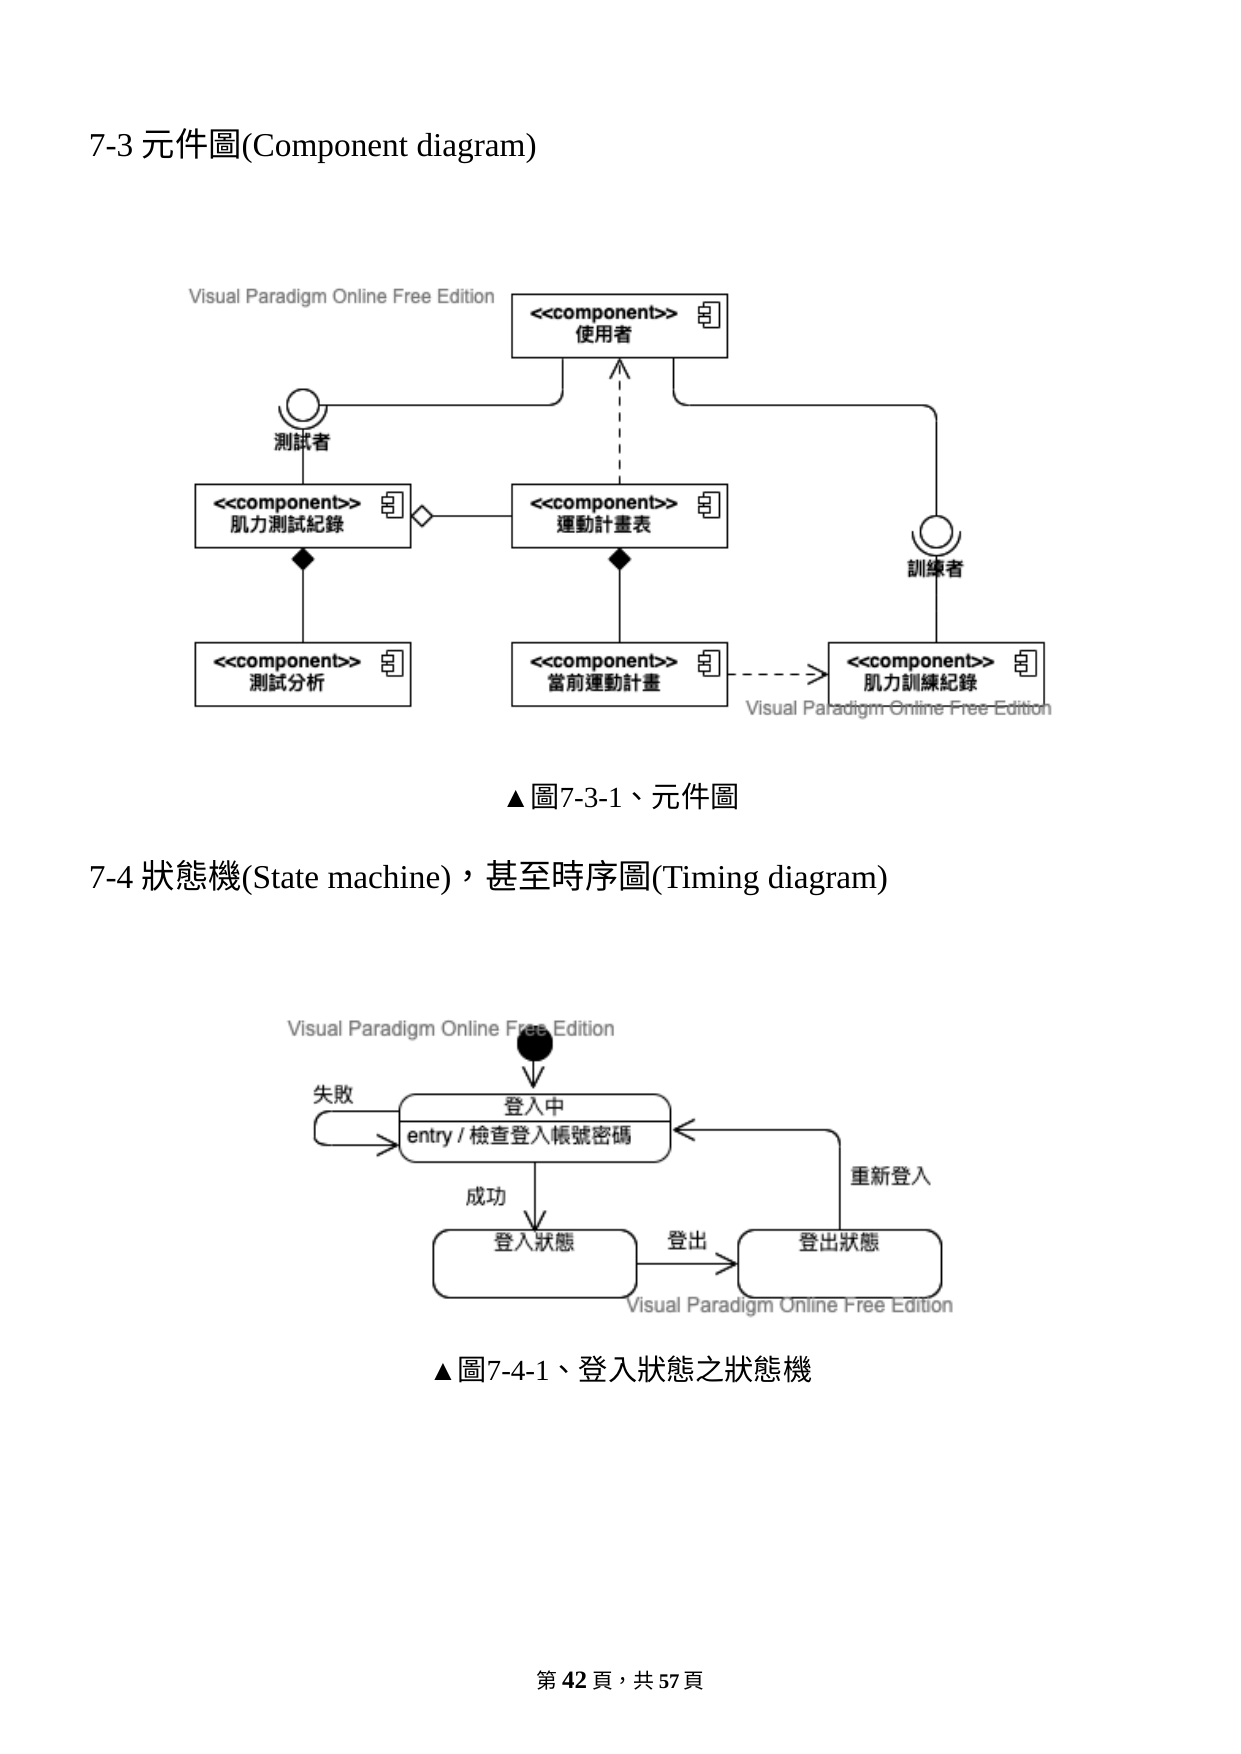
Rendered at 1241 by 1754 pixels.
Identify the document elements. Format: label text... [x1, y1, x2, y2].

picture [179, 278, 1061, 723]
subtitle 狀態機(State machine)，甚至時序圖(Timing diagram) [89, 834, 1152, 913]
picture [277, 1010, 963, 1321]
subtitle 元件圖(Component diagram) [89, 103, 1152, 182]
